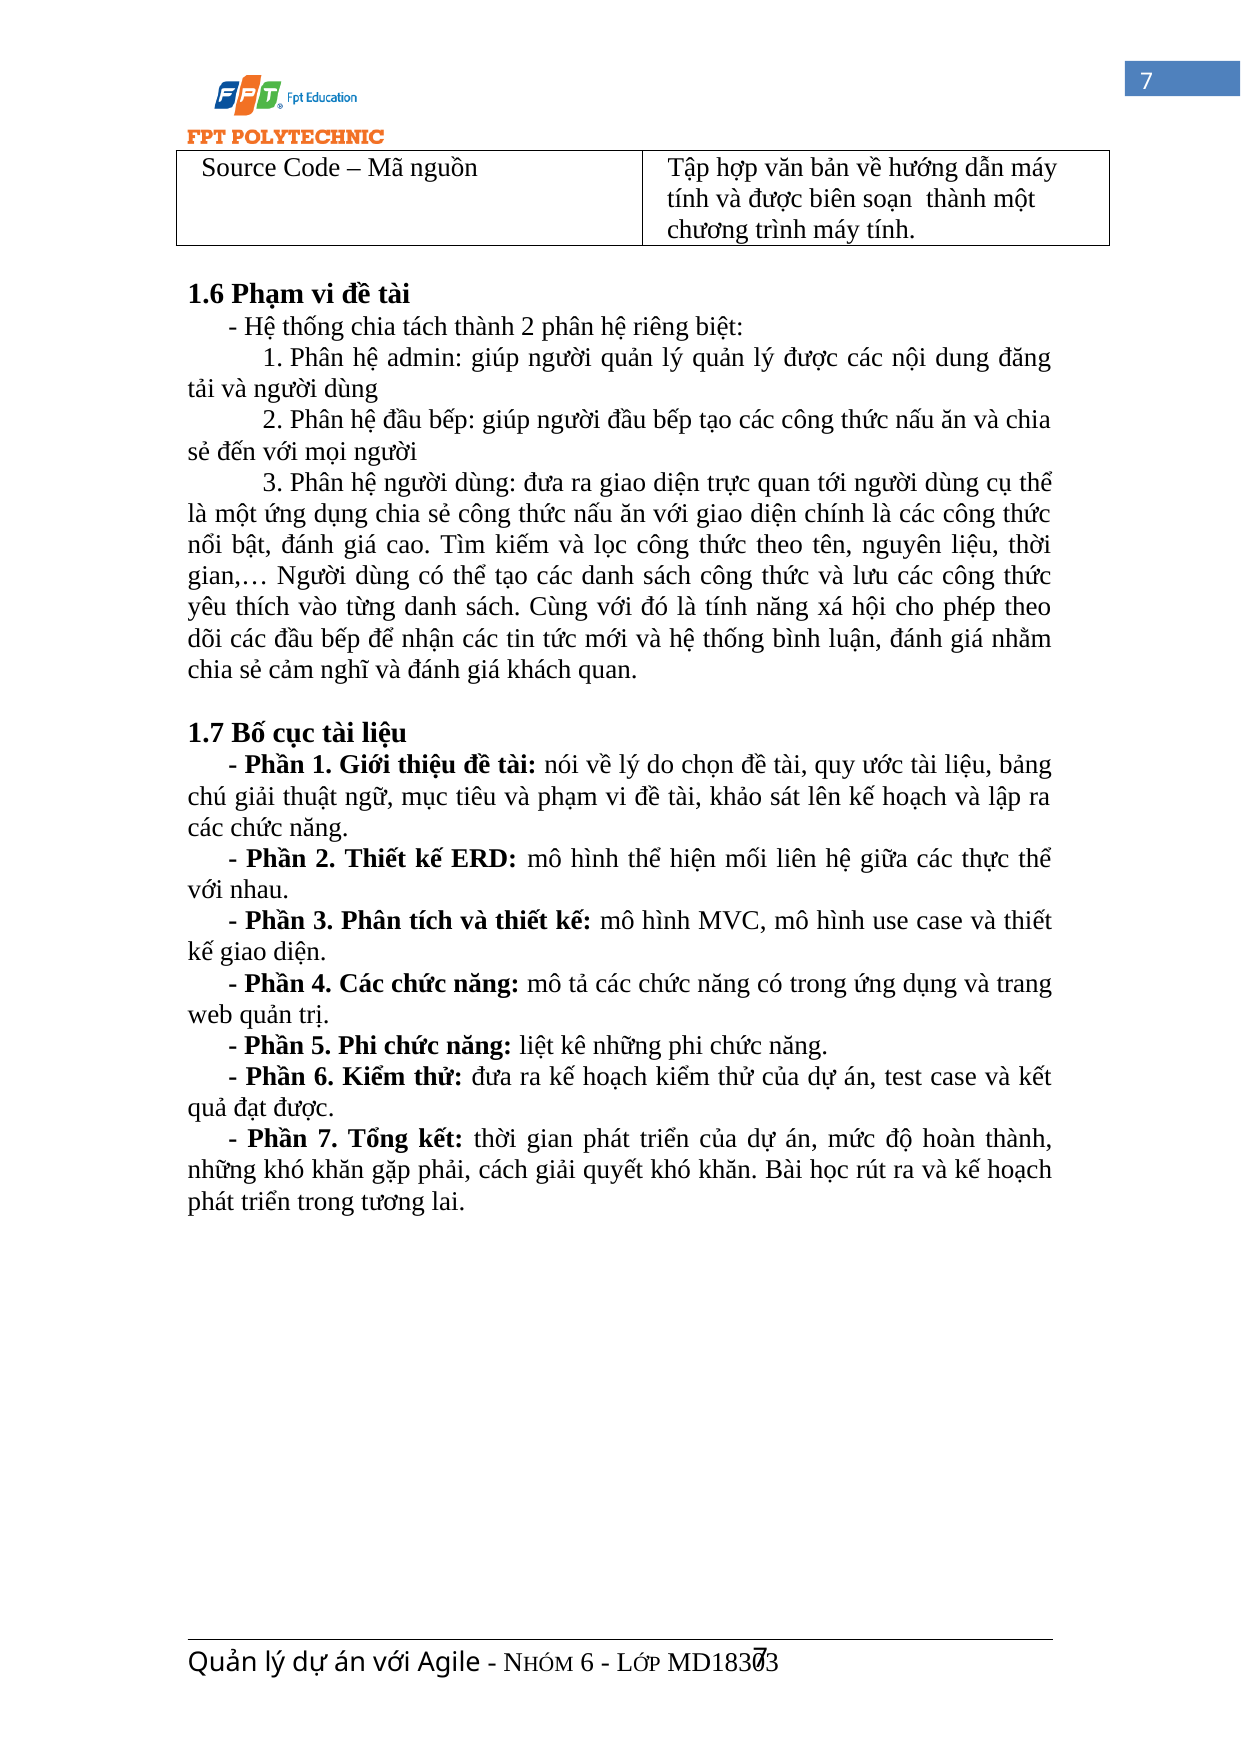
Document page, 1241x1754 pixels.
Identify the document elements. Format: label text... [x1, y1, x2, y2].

text - Phần 4. Các chức năng: mô tả các chức năng có trong ứng dụng và trang web quản trị. [187, 967, 1053, 1029]
table_cell Tập hợp văn bản về hướng dẫn máy tính và được biên soạn thành một chương trình máy tính. [643, 151, 1109, 244]
list Phân hệ đầu bếp: giúp người đầu bếp tạo các công thức nấu ăn và chia sẻ đến với mọi người [187, 404, 1053, 466]
picture [187, 75, 385, 144]
text - Phần 6. Kiểm thử: đưa ra kế hoạch kiểm thử của dự án, test case và kết quả đạt được. [187, 1060, 1053, 1122]
list Phân hệ người dùng: đưa ra giao diện trực quan tới người dùng cụ thể là một ứng dụng chia sẻ công thức nấu ăn với giao diện chính là các công thức nổi bật, đánh giá cao. Tìm kiếm và lọc công thức theo tên, nguyên liệu, thời gian,… Người dùng có thể tạo các danh sách công thức và lưu các công thức yêu thích vào từng danh sách. Cùng với đó là tính năng xá hội cho phép theo dõi các đầu bếp để nhận các tin tức mới và hệ thống bình luận, đánh giá nhằm chia sẻ cảm nghĩ và đánh giá khách quan. [187, 466, 1053, 684]
text - Hệ thống chia tách thành 2 phân hệ riêng biệt: [187, 310, 1053, 341]
list 1.6 Phạm vi đề tài [187, 277, 1053, 310]
text - Phần 3. Phân tích và thiết kế: mô hình MVC, mô hình use case và thiết kế giao diện. [187, 904, 1053, 967]
text - Phần 2. Thiết kế ERD: mô hình thể hiện mối liên hệ giữa các thực thể với nhau. [187, 842, 1053, 904]
list 1.7 Bố cục tài liệu [187, 715, 1053, 749]
text - Phần 5. Phi chức năng: liệt kê những phi chức năng. [187, 1029, 1053, 1060]
list Phân hệ admin: giúp người quản lý quản lý được các nội dung đăng tải và người dùng [187, 341, 1053, 404]
table_cell Source Code – Mã nguồn [177, 151, 642, 244]
text - Phần 7. Tổng kết: thời gian phát triển của dự án, mức độ hoàn thành, những khó khăn gặp phải, cách giải quyết khó khăn. Bài học rút ra và kế hoạch phát triển trong tương lai. [187, 1122, 1053, 1216]
text - Phần 1. Giới thiệu đề tài: nói về lý do chọn đề tài, quy ước tài liệu, bảng chú giải thuật ngữ, mục tiêu và phạm vi đề tài, khảo sát lên kế hoạch và lập ra các chức năng. [187, 749, 1053, 842]
